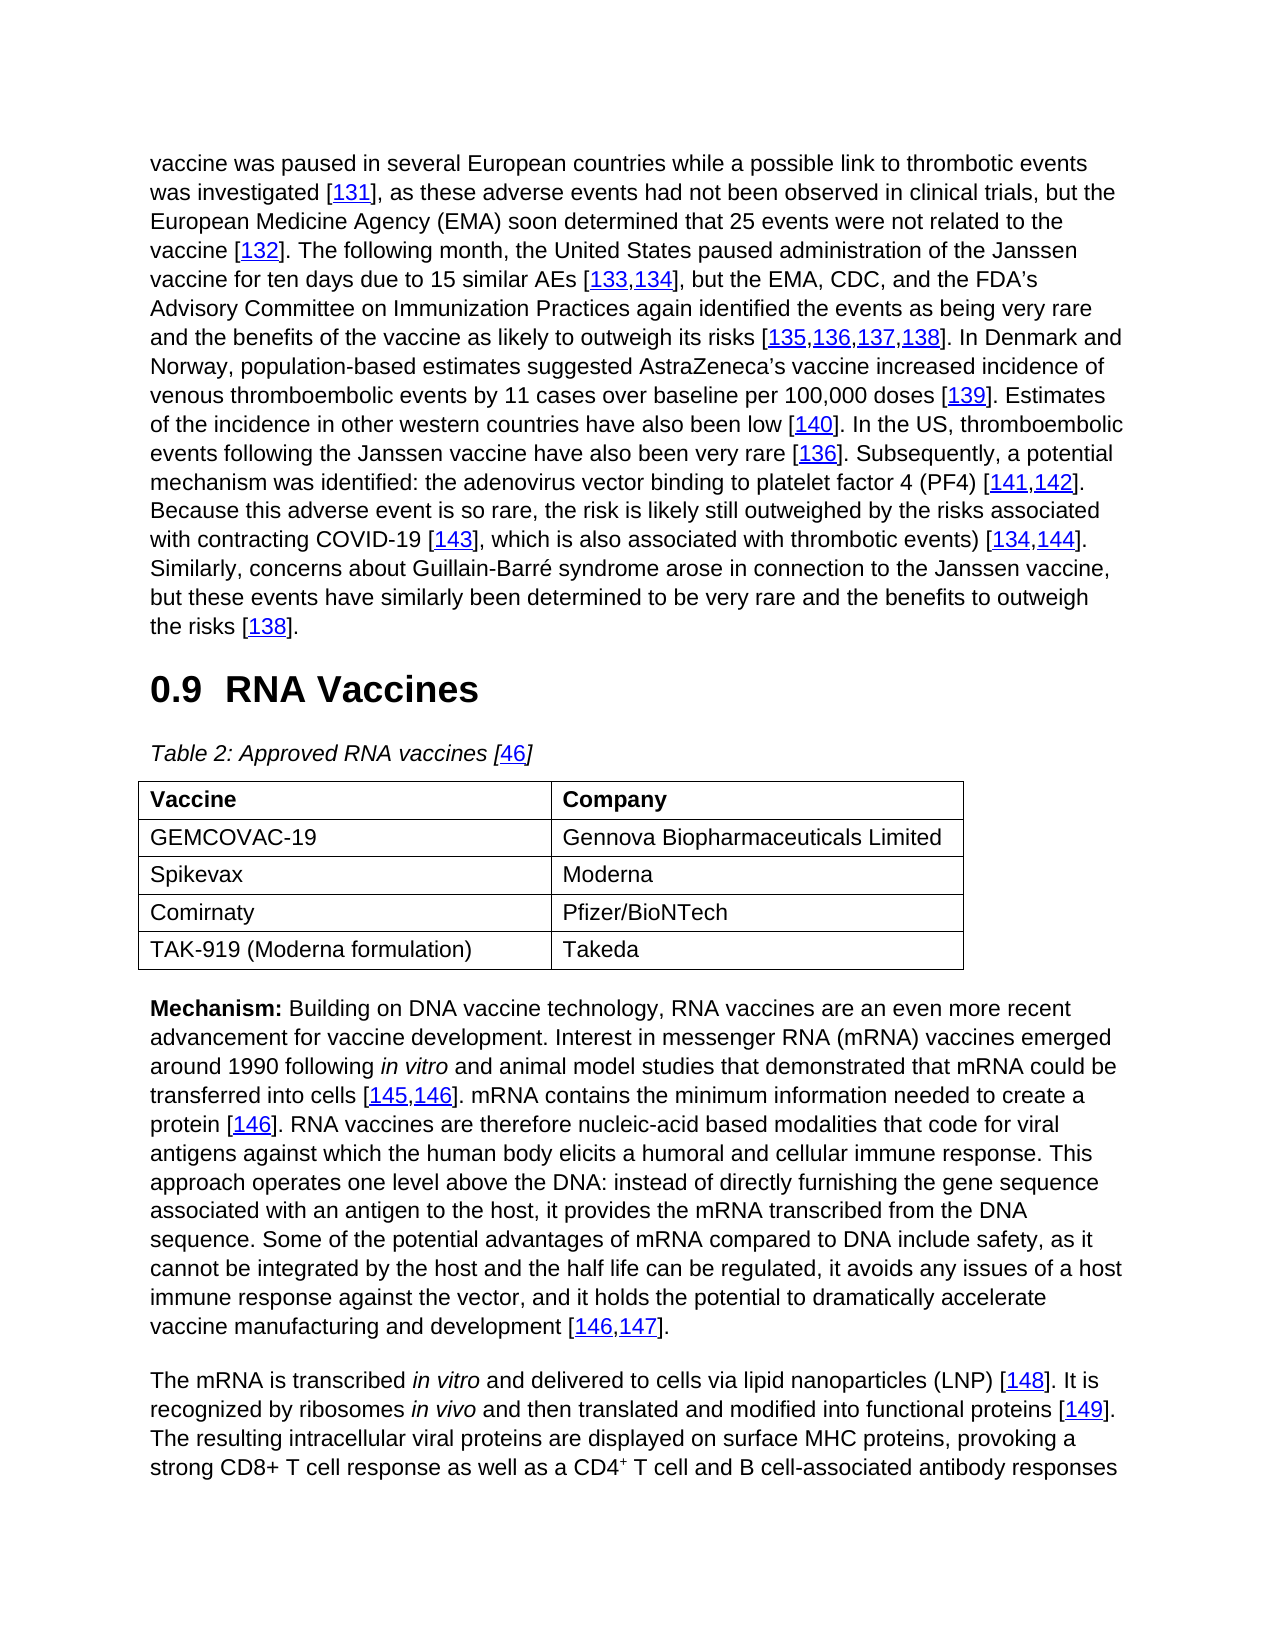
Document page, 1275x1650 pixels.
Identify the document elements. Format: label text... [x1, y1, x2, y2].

table_cell Takeda [552, 932, 963, 969]
table_header Vaccine [139, 782, 551, 819]
table_cell Gennova Biopharmaceuticals Limited [552, 820, 963, 856]
table_cell Pfizer/BioNTech [552, 895, 963, 931]
subtitle 0.9 RNA Vaccines [150, 667, 1125, 710]
table_cell TAK-919 (Moderna formulation) [139, 932, 551, 969]
text Table 2: Approved RNA vaccines [46] [150, 740, 1125, 766]
table_header Company [552, 782, 963, 819]
table_cell Comirnaty [139, 895, 551, 931]
table_cell GEMCOVAC-19 [139, 820, 551, 856]
text Mechanism: Building on DNA vaccine technology, RNA vaccines are an even more recent advancement for vaccine development. Interest in messenger RNA (mRNA) vaccines emerged around 1990 following in vitro and animal model studies that demonstrated that mRNA could be transferred into cells [145,146]. mRNA contains the minimum information needed to create a protein [146]. RNA vaccines are therefore nucleic-acid based modalities that code for viral antigens against which the human body elicits a humoral and cellular immune response. This approach operates one level above the DNA: instead of directly furnishing the gene sequence associated with an antigen to the host, it provides the mRNA transcribed from the DNA sequence. Some of the potential advantages of mRNA compared to DNA include safety, as it cannot be integrated by the host and the half life can be regulated, it avoids any issues of a host immune response against the vector, and it holds the potential to dramatically accelerate vaccine manufacturing and development [146,147]. [150, 995, 1125, 1339]
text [150, 150, 1125, 640]
table_cell Moderna [552, 857, 963, 894]
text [150, 1367, 1125, 1480]
table_cell Spikevax [139, 857, 551, 894]
